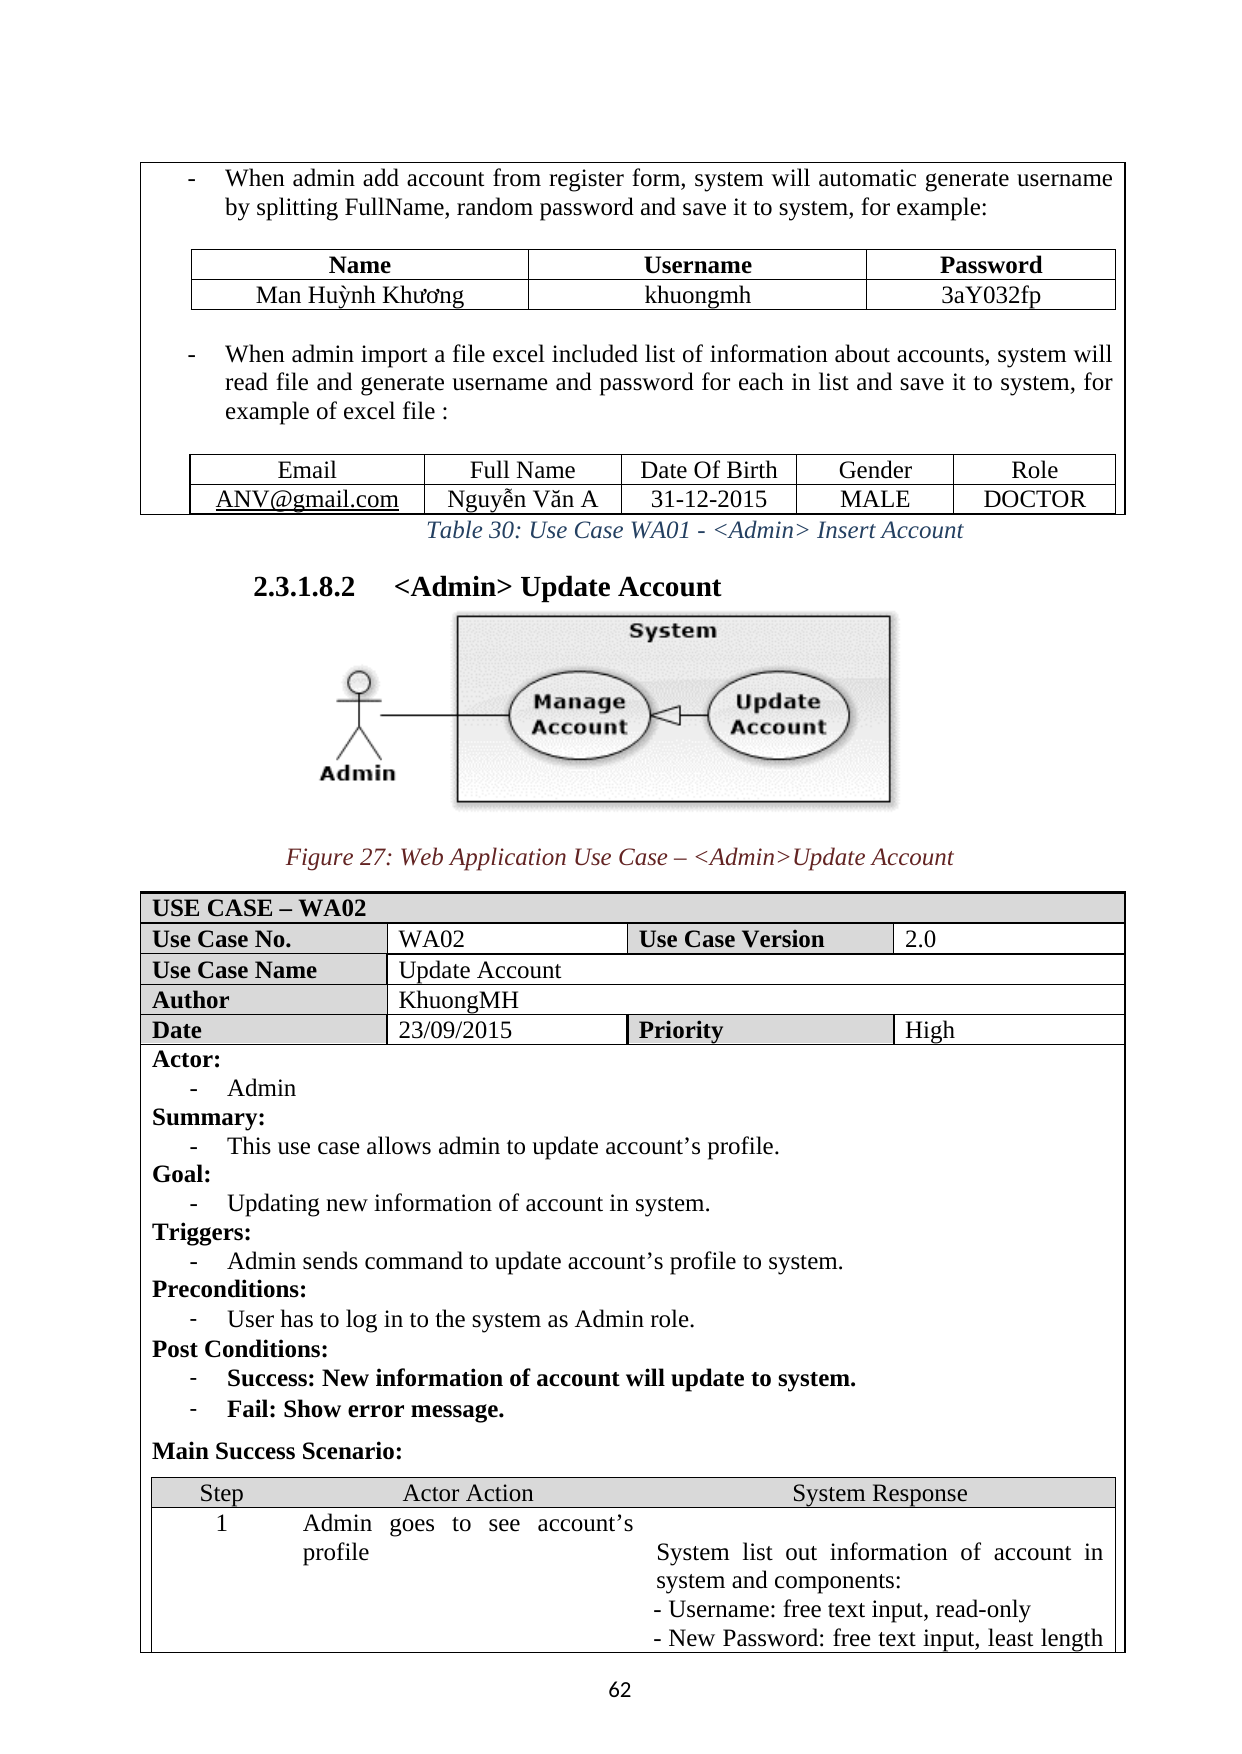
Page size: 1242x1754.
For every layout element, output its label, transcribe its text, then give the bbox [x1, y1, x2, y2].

subtitle <Admin> Update Account [214, 569, 1146, 603]
table_cell Date [141, 1015, 386, 1043]
table_cell 23/09/2015 [388, 1015, 626, 1043]
table_cell Use Case No. [141, 924, 387, 953]
table_cell Update Account [388, 955, 1124, 984]
table_cell Use Case Name [141, 954, 386, 984]
table_cell WA02 [388, 924, 627, 953]
text Table 30: Use Case WA01 - <Admin> Insert Account [94, 515, 1146, 544]
table_cell KhuongMH [388, 985, 1124, 1014]
table_cell 2.0 [894, 924, 1124, 953]
table_cell Use Case Version [628, 924, 893, 953]
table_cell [141, 163, 1124, 514]
text Figure 27: Web Application Use Case – <Admin>Update Account [94, 842, 1146, 871]
table_cell High [895, 1015, 1124, 1043]
table_cell Priority [629, 1015, 893, 1043]
picture [310, 608, 929, 842]
table_cell Author [141, 985, 387, 1014]
table_header USE CASE – WA02 [141, 894, 1124, 922]
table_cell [141, 1045, 1124, 1652]
